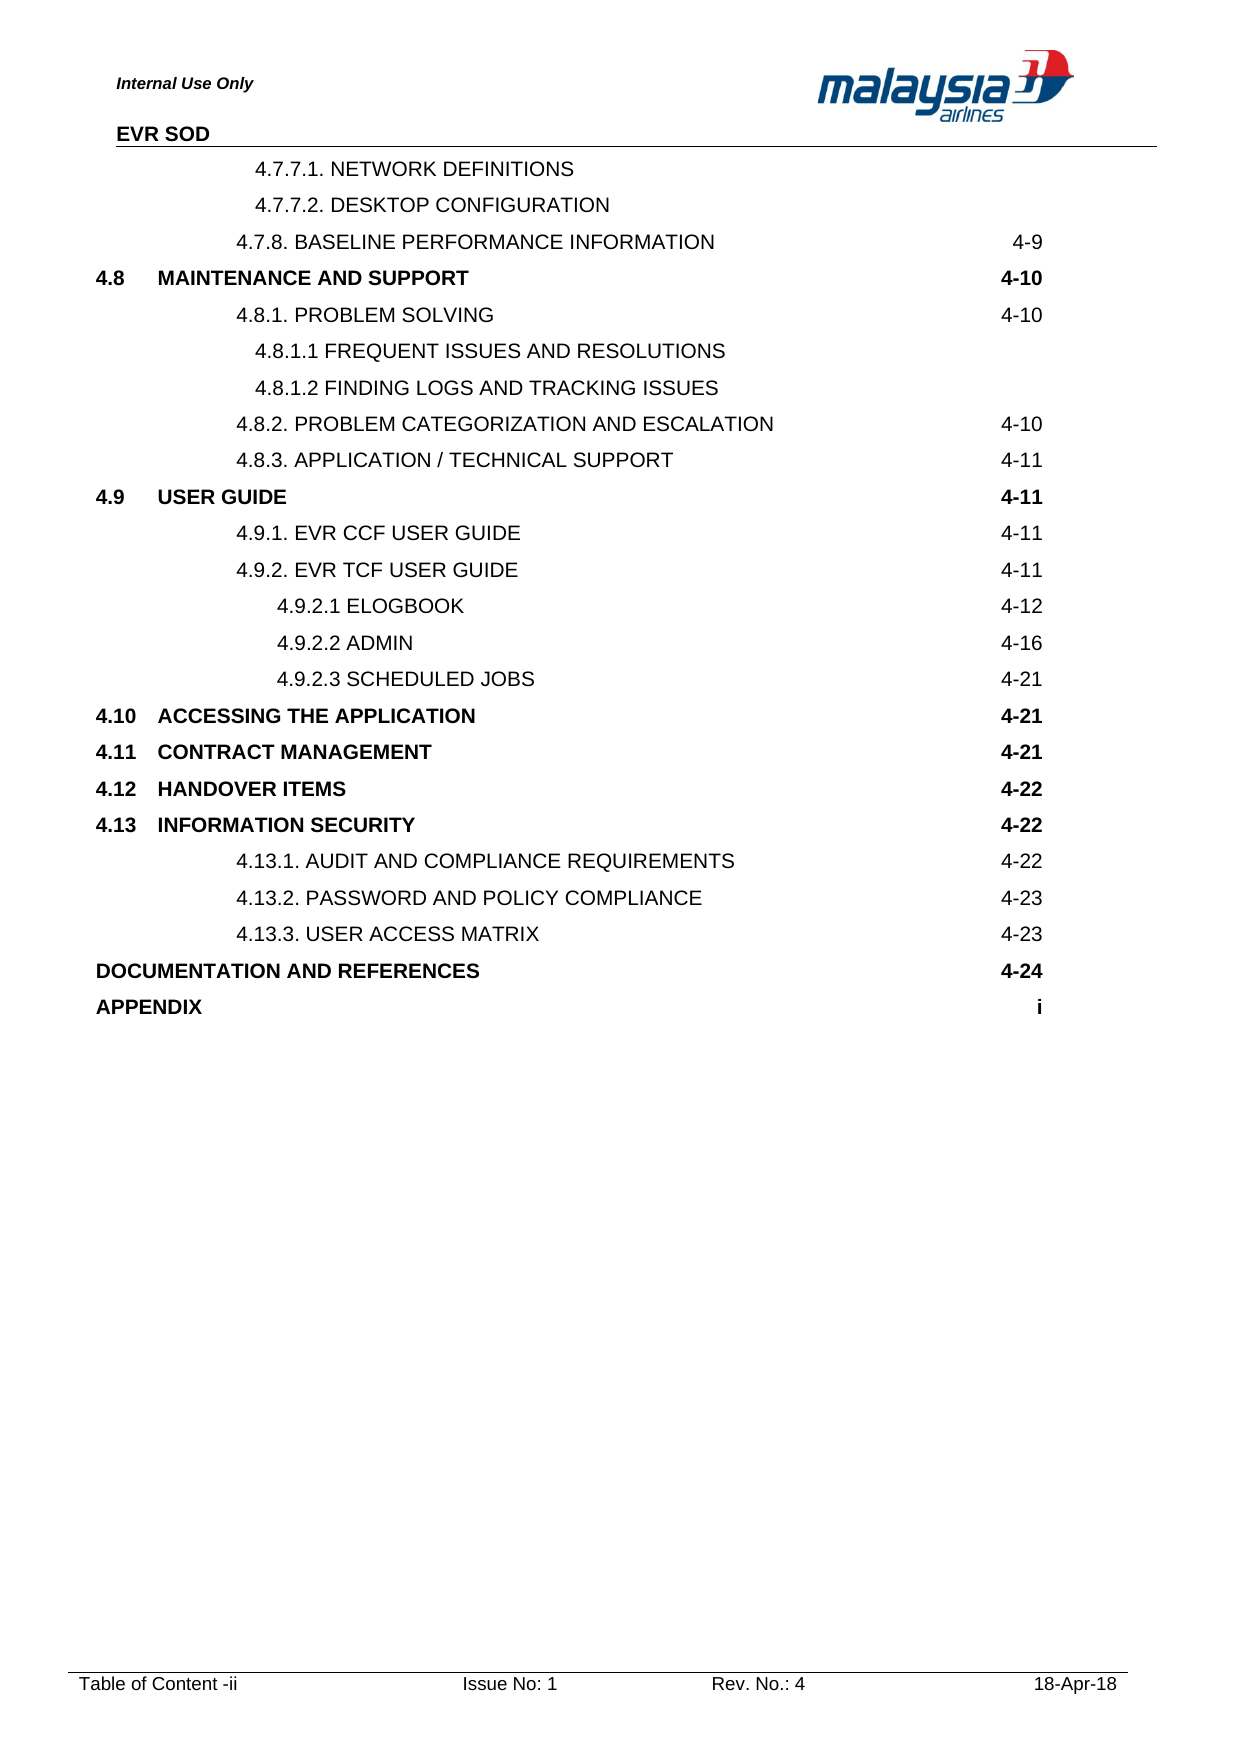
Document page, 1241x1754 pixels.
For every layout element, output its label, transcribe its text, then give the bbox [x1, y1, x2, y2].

picture [817, 50, 1074, 122]
text 4.8 MAINTENANCE AND SUPPORT 4- [73, 266, 1131, 290]
text 4.13 INFORMATION SECURITY 4- [73, 813, 1131, 837]
text 4.7.8. Baseline Performance Information 4- [196, 229, 1149, 253]
text 4.10 ACCESSING THE APPLICATION 4- [73, 703, 1131, 727]
text 4.12 HANDOVER ITEMS 4- [73, 776, 1131, 800]
text 4.8.2. Problem Categorization and Escalation 4- [196, 412, 1149, 436]
text 4.9.2. EVR TCF User Guide 4-1 [196, 558, 1149, 582]
text 4.13.3. User Access Matrix 4- [196, 922, 1149, 946]
text 4.13.2. Password And Policy Compliance 4- [196, 886, 1149, 910]
text 4.7.7.2. Desktop Configuration 4- [151, 193, 1014, 217]
text 4.8.. Application / Technical Support 4-1 [196, 448, 1149, 472]
text 4.11 CONTRACT MANAGEMENT 4- [73, 740, 1131, 764]
text 4.13.1. Audit And Compliance Requirements 4- [196, 849, 1149, 873]
text 4.7.7.1. Network Definitions 4- [151, 157, 1014, 181]
text 4.9.1. EVR CCF User Guide 4-1 [196, 521, 1149, 545]
text 4.8.1.1 Frequent Issues and Resolutions 4- [151, 339, 1014, 363]
text 4.9 USER GUIDE 4-1 [73, 485, 1131, 509]
text APPENDIX i [73, 995, 1131, 1019]
text DOCUMENTATION AND REFERENCES 4- [73, 959, 1131, 983]
text 4.8.1. Problem Solving 4- [196, 302, 1149, 326]
text 4.8.1.2 Finding Logs and Tracking issues4- [151, 375, 1014, 399]
